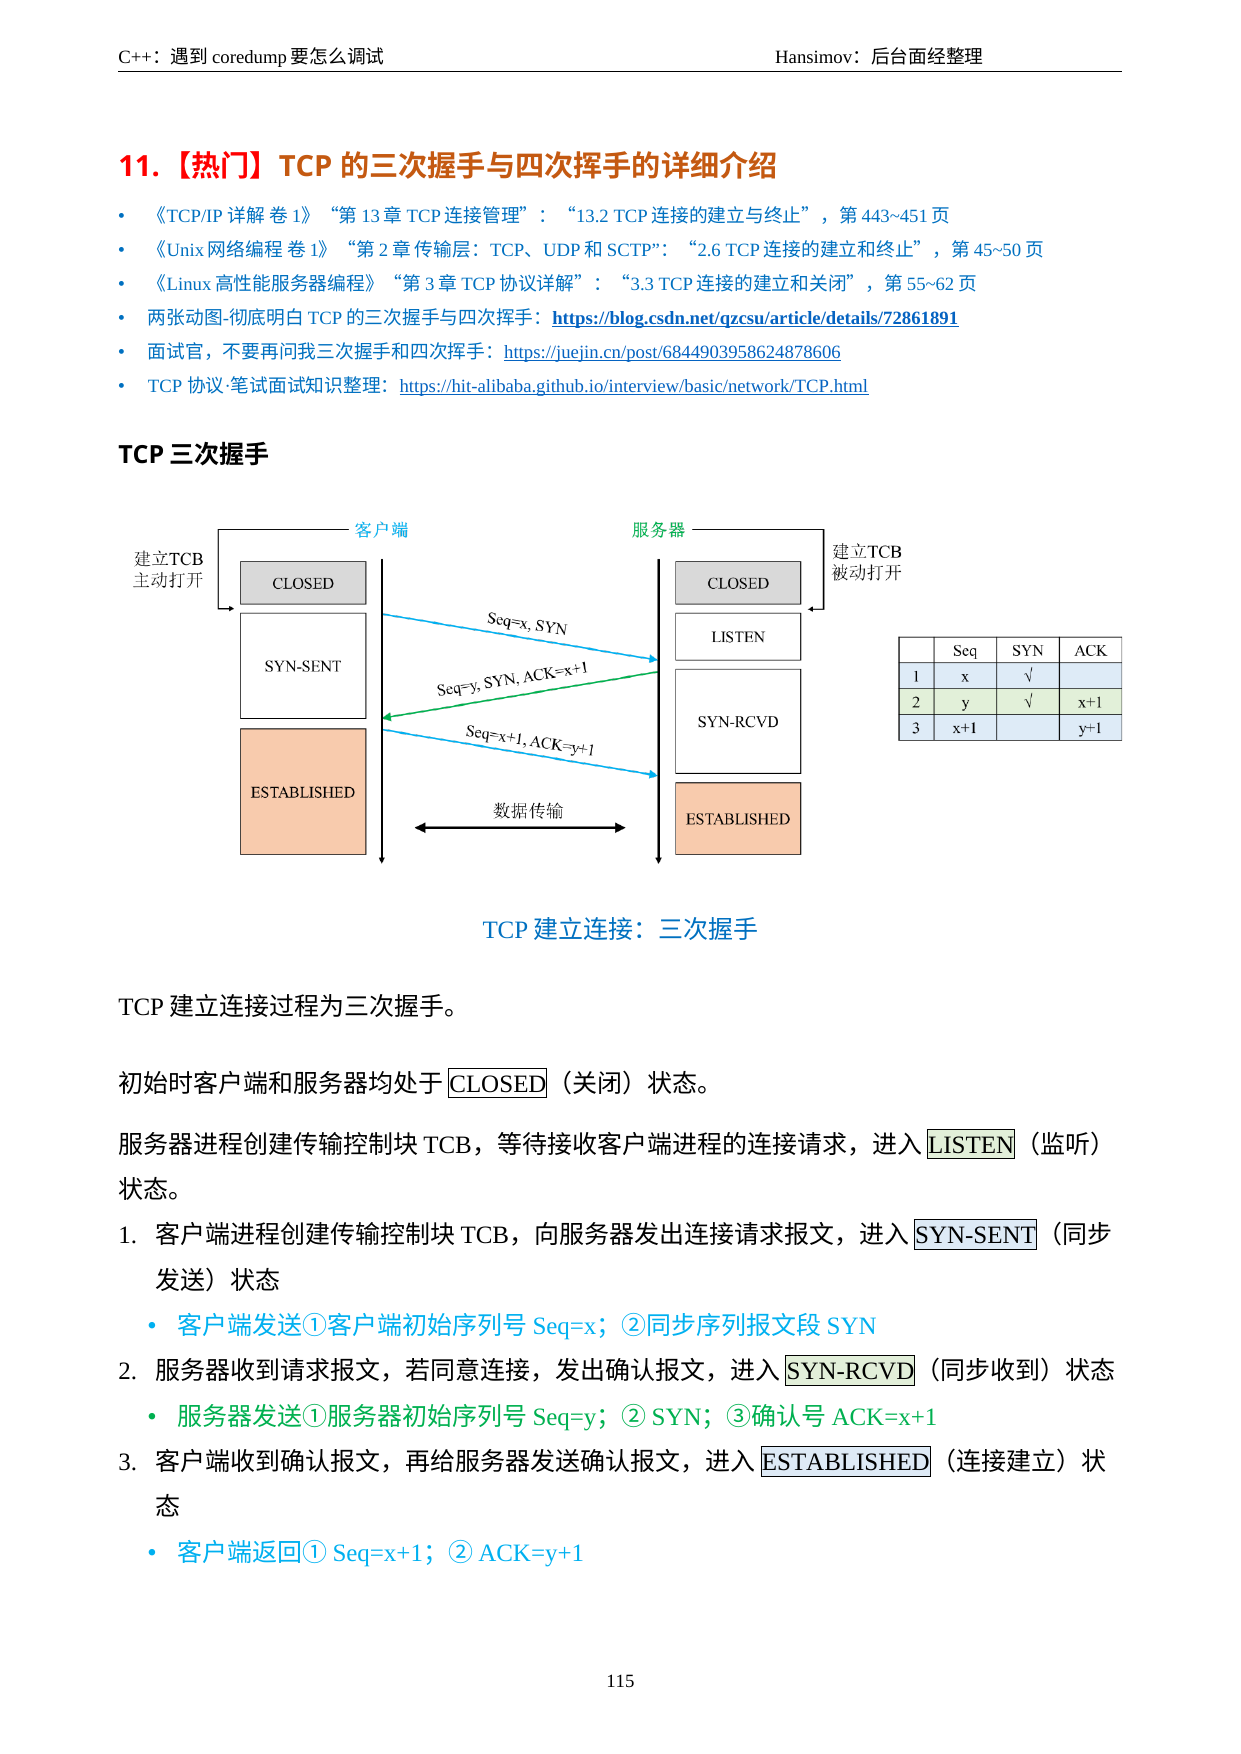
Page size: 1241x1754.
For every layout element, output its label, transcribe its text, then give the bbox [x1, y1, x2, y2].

list 客户端进程创建传输控制块TCB，向服务器发出连接请求报文，进入SYN-SENT（同步发送）状态 [118, 1215, 1122, 1296]
text TCP建立连接：三次握手 [118, 893, 1122, 961]
text 《TCP/IP 详解 卷1》“第13章 TCP连接管理”：“13.2 TCP连接的建立与终止”，第443~451页 [118, 198, 1122, 232]
text TCP建立连接过程为三次握手。 [118, 970, 1122, 1038]
text 客户端返回①Seq=x+1；②ACK=y+1 [148, 1532, 1122, 1568]
picture [622, 1313, 645, 1336]
list 服务器收到请求报文，若同意连接，发出确认报文，进入SYN-RCVD（同步收到）状态 [118, 1351, 1122, 1387]
text 《Unix网络编程 卷1》“第2章 传输层：TCP、UDP和SCTP”：“2.6 TCP连接的建立和终止”，第45~50页 [118, 232, 1122, 266]
text 《Linux高性能服务器编程》“第3章 TCP协议详解”：“3.3 TCP连接的建立和关闭”，第55~62页 [118, 266, 1122, 300]
picture [303, 1313, 326, 1336]
text 客户端发送①客户端初始序列号Seq=x；②同步序列报文段SYN [148, 1305, 1122, 1342]
text 服务器发送①服务器初始序列号Seq=y；②SYN；③确认号ACK=x+1 [148, 1396, 1122, 1432]
text 两张动图-彻底明白TCP的三次握手与四次挥手：https://blog.csdn.net/qzcsu/article/details/72861891 [118, 300, 1122, 334]
list 客户端收到确认报文，再给服务器发送确认报文，进入ESTABLISHED（连接建立）状态 [118, 1441, 1122, 1523]
picture [303, 1540, 326, 1563]
text 服务器进程创建传输控制块TCB，等待接收客户端进程的连接请求，进入LISTEN（监听）状态。 [118, 1124, 1122, 1206]
text TCP 协议·笔试面试知识整理：https://hit-alibaba.github.io/interview/basic/network/TCP.html [118, 368, 1122, 402]
picture [118, 512, 1123, 870]
subtitle TCP三次握手 [118, 418, 1097, 486]
picture [449, 1540, 472, 1563]
text 面试官，不要再问我三次握手和四次挥手：https://juejin.cn/post/6844903958624878606 [118, 334, 1122, 368]
subtitle 【热门】TCP 的三次握手与四次挥手的详细介绍 [118, 130, 1097, 198]
text 初始时客户端和服务器均处于CLOSED（关闭）状态。 [118, 1047, 1122, 1115]
